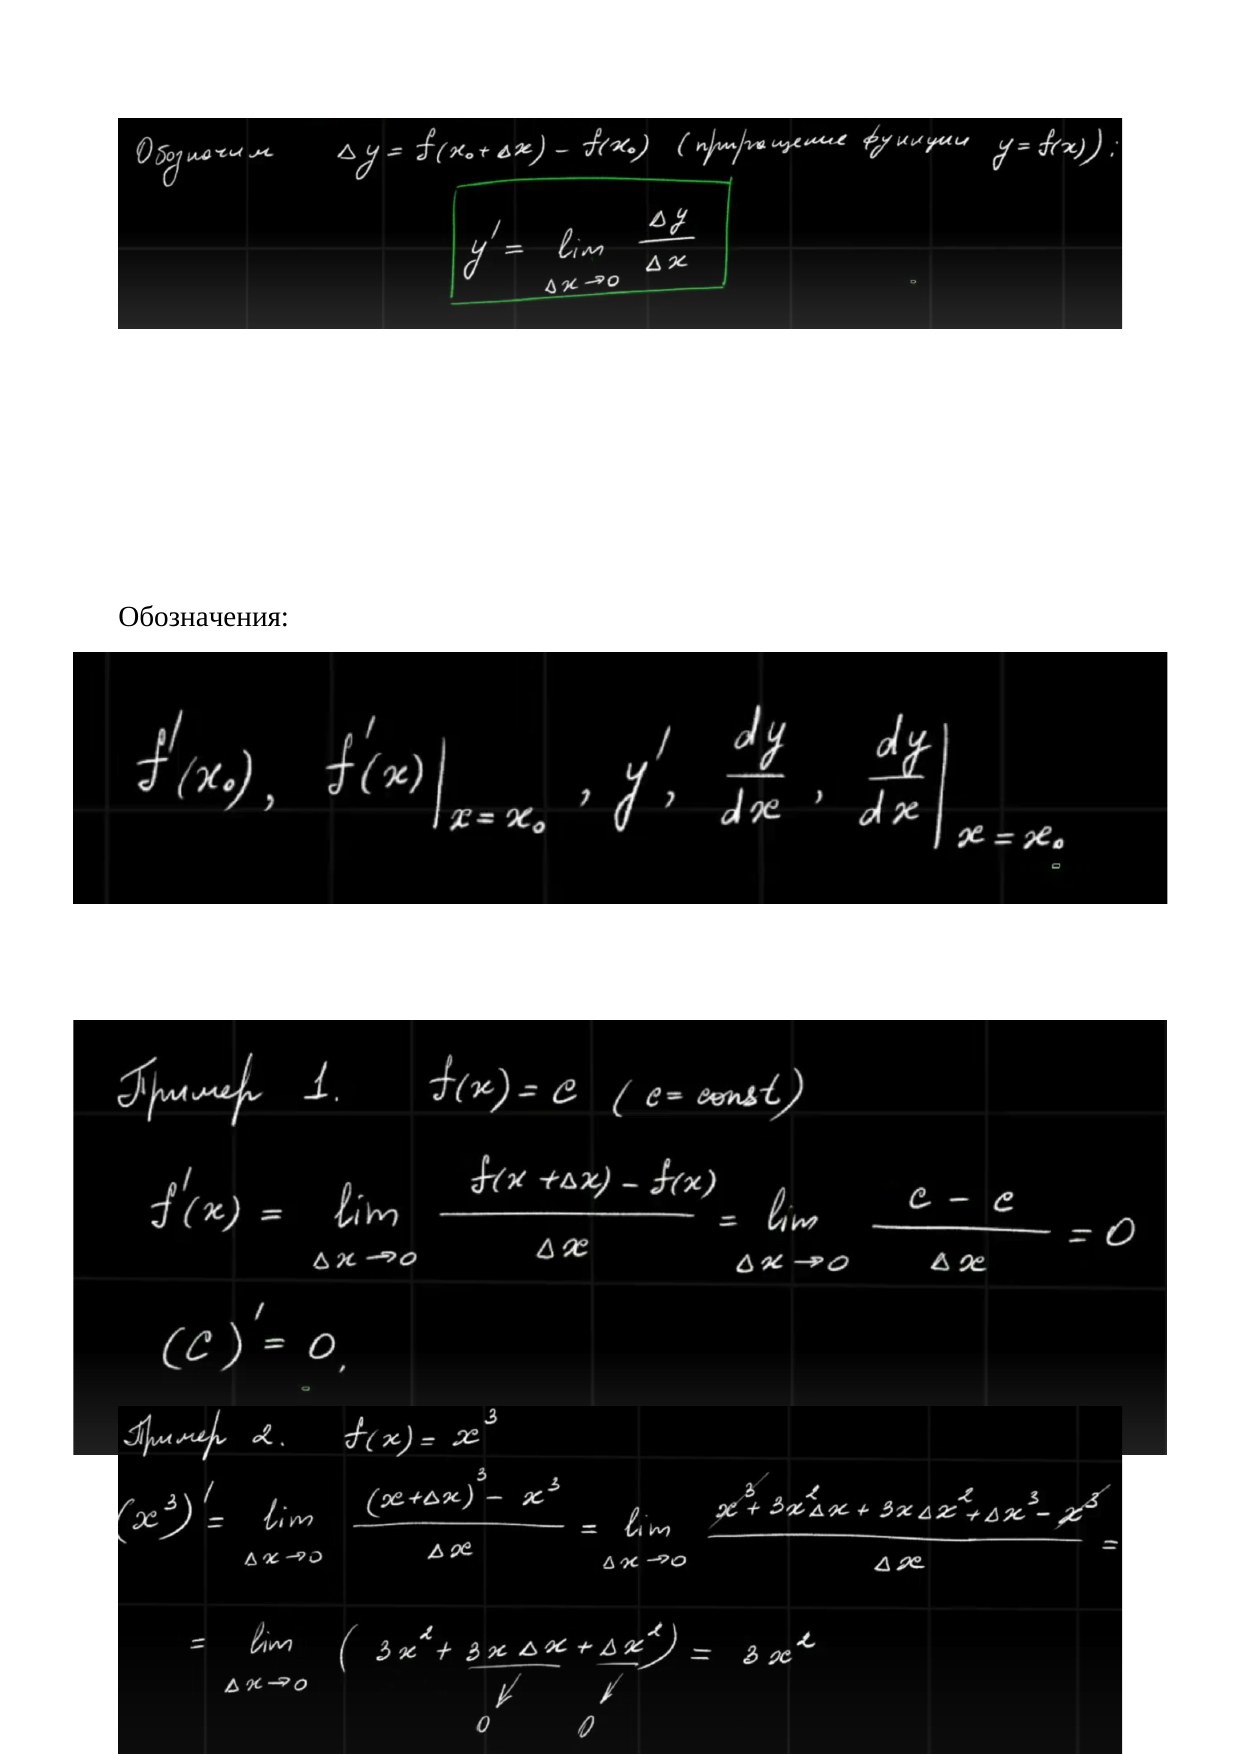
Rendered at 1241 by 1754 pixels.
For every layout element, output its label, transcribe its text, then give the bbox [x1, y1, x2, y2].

picture [73, 652, 1168, 904]
text Обозначения: [118, 599, 1122, 633]
picture [73, 1020, 1167, 1754]
picture [118, 118, 1123, 329]
